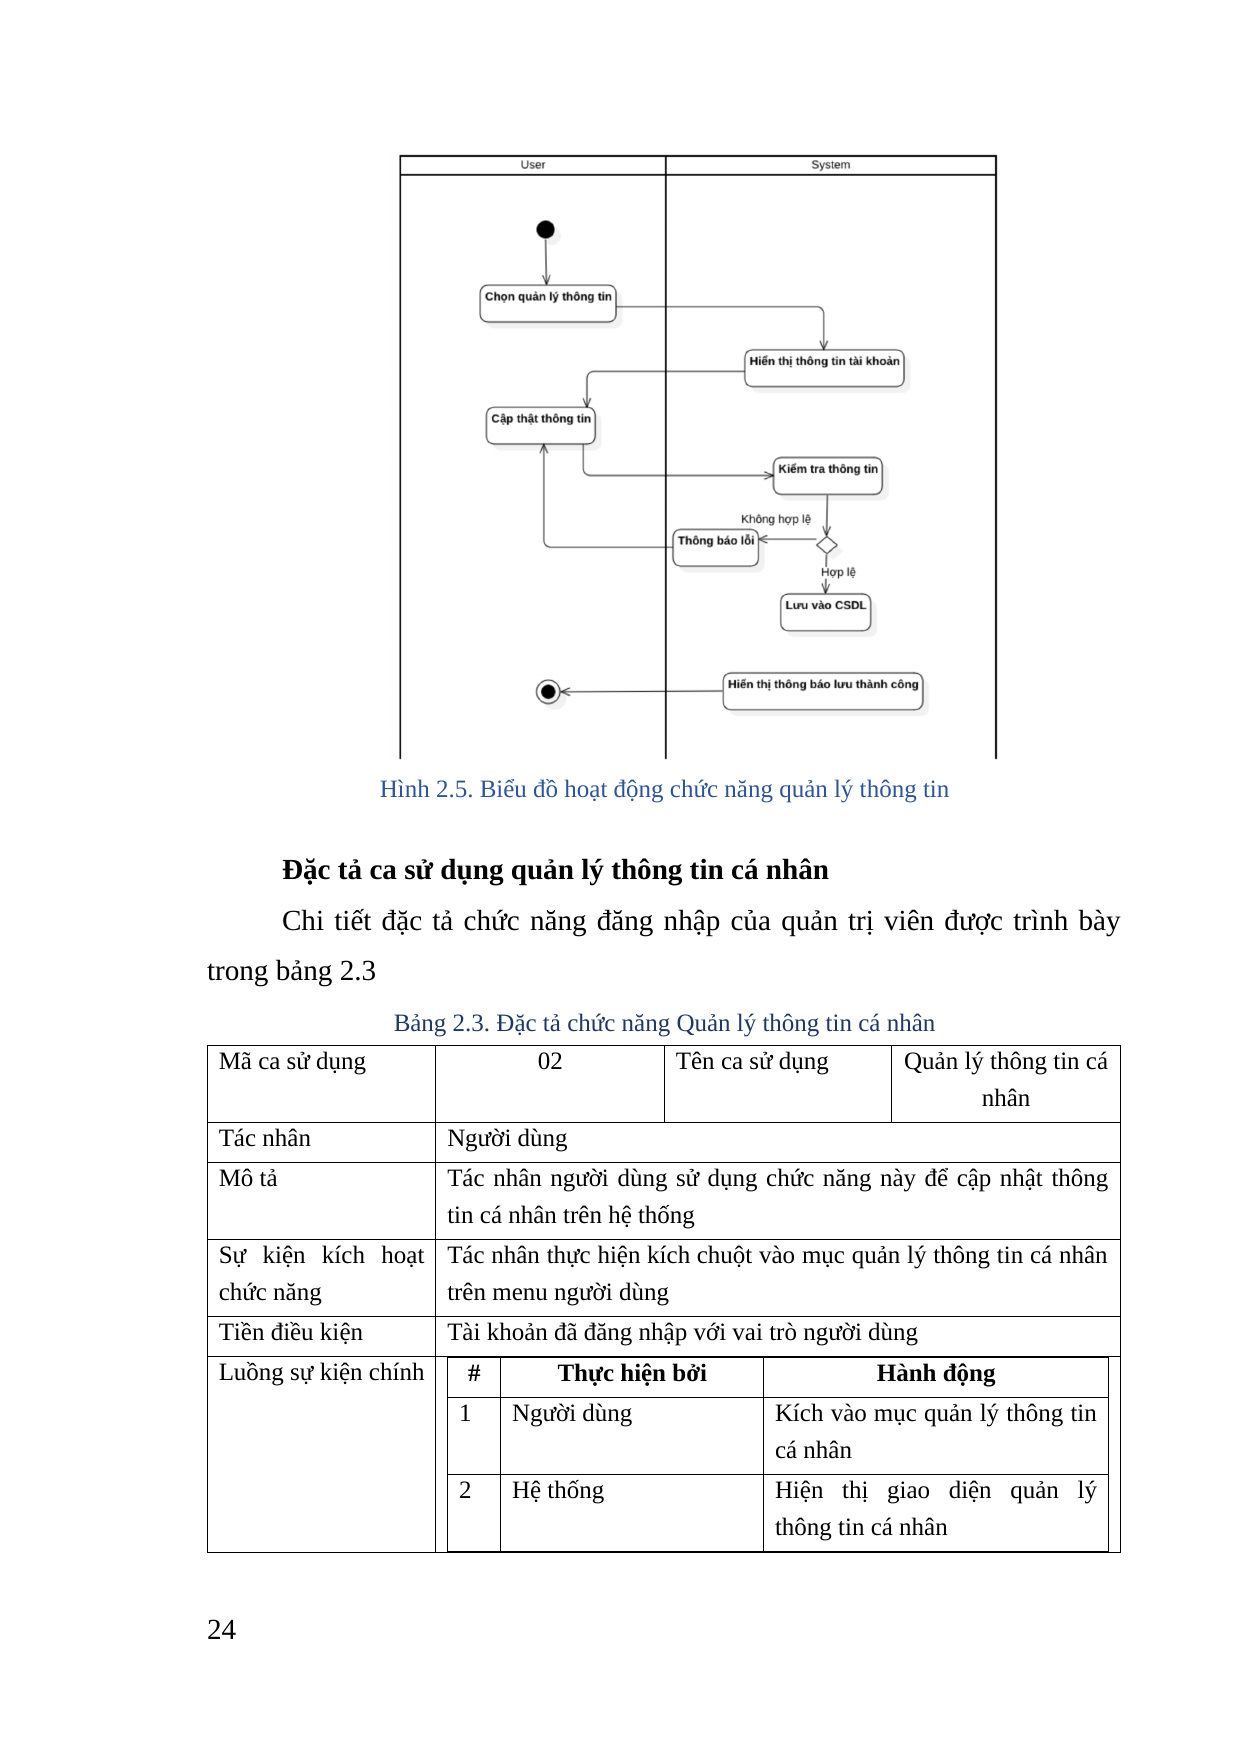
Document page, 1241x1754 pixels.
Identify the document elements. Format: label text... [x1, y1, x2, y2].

table_cell [764, 1358, 1108, 1397]
table_cell Tác nhân [208, 1123, 435, 1162]
table_cell [501, 1475, 763, 1551]
table_cell [436, 1357, 447, 1552]
subtitle Hình 2.5. Biểu đồ hoạt động chức năng quản lý thông tin [207, 774, 1122, 803]
table_cell [448, 1358, 500, 1397]
text Đặc tả ca sử dụng quản lý thông tin cá nhân [207, 852, 1122, 886]
table_cell [501, 1358, 763, 1397]
text Chi tiết đặc tả chức năng đăng nhập của quản trị viên được trình bày trong bảng 2.3 [207, 903, 1122, 987]
table_cell [764, 1475, 1108, 1551]
table_cell Tác nhân người dùng sử dụng chức năng này để cập nhật thông tin cá nhân trên hệ thống [436, 1163, 1120, 1239]
table_cell [501, 1398, 763, 1474]
table_header Quản lý thông tin cá nhân [892, 1046, 1120, 1122]
table_cell Tác nhân thực hiện kích chuột vào mục quản lý thông tin cá nhân trên menu người dùng [436, 1240, 1120, 1316]
table_header Mã ca sử dụng [208, 1046, 435, 1122]
table_cell Mô tả [208, 1163, 435, 1239]
table_cell [1109, 1357, 1120, 1552]
table_cell Tài khoản đã đăng nhập với vai trò người dùng [436, 1317, 1120, 1356]
table_cell [448, 1398, 500, 1474]
picture [387, 147, 1017, 761]
table_cell Tiền điều kiện [208, 1317, 435, 1356]
table_cell Người dùng [436, 1123, 1120, 1162]
table_cell [448, 1475, 500, 1551]
table_cell [764, 1398, 1108, 1474]
table_cell Luồng sự kiện chính [208, 1357, 435, 1552]
subtitle Bảng 2.3. Đặc tả chức năng Quản lý thông tin cá nhân [207, 1008, 1122, 1036]
table_header Tên ca sử dụng [665, 1046, 891, 1122]
table_header 02 [436, 1046, 664, 1122]
table_cell Sự kiện kích hoạt chức năng [208, 1240, 435, 1316]
